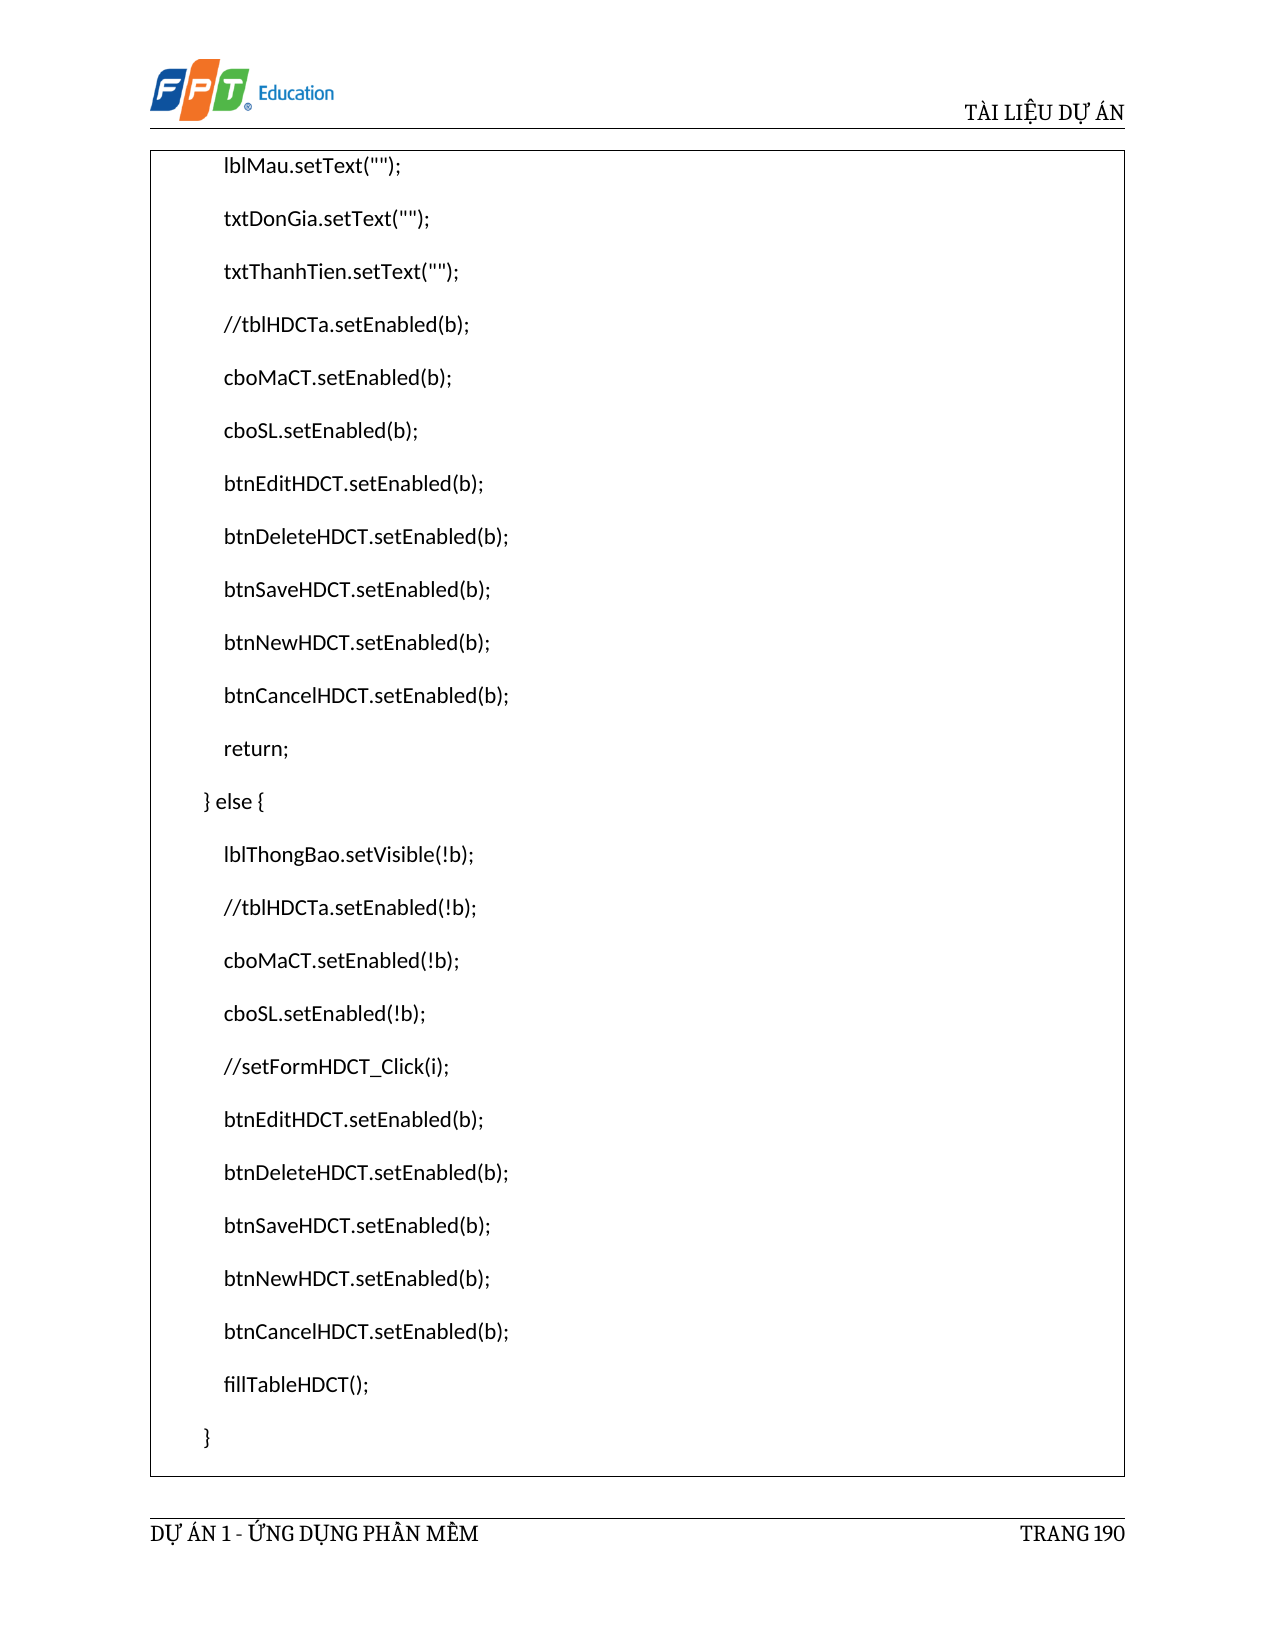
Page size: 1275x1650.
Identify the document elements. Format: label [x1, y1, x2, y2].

table_header [151, 151, 1124, 1476]
picture [150, 59, 336, 121]
